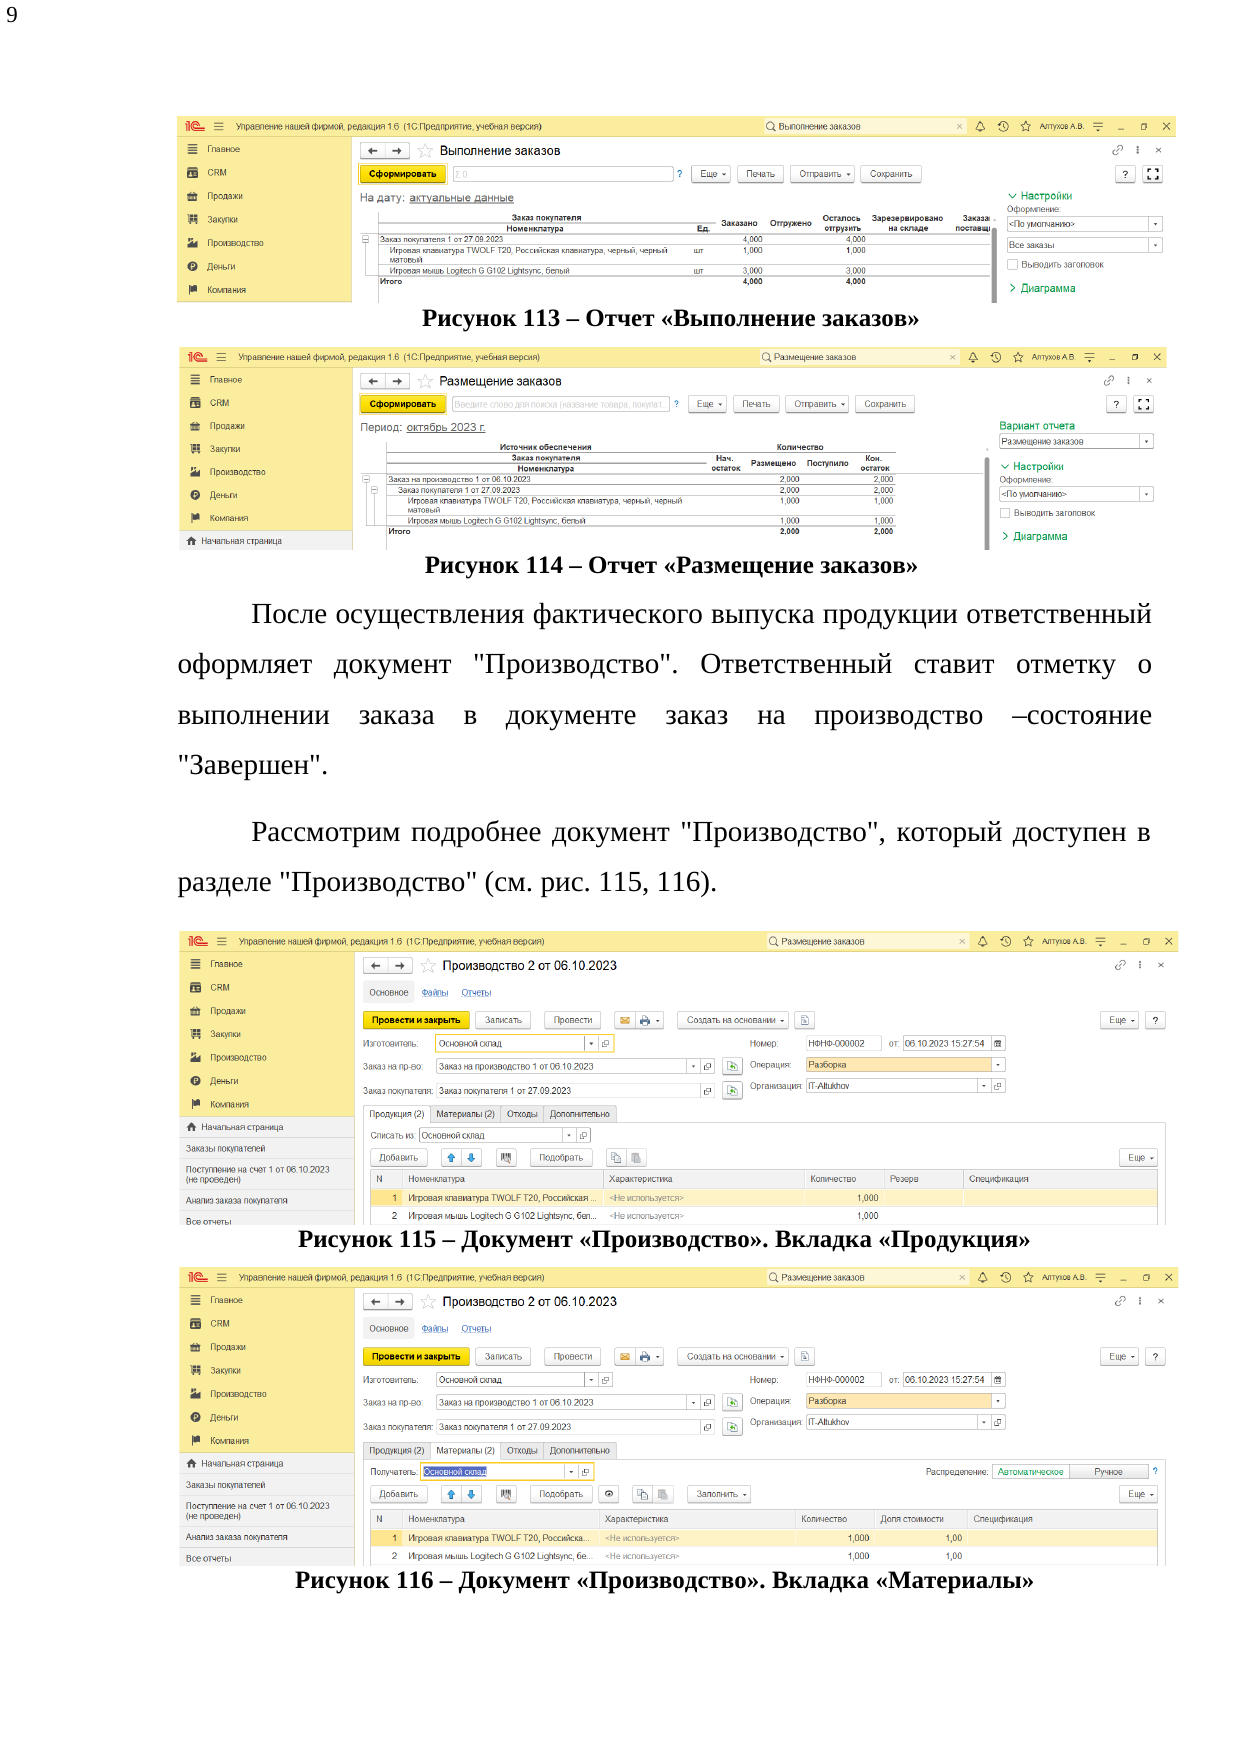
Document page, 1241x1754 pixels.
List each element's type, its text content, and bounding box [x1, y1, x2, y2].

text Рисунок 115 – Документ «Производство». Вкладка «Продукция» [245, 1225, 1083, 1253]
picture [179, 931, 1179, 1225]
text Рисунок 113 – Отчет «Выполнение заказов» [422, 303, 1163, 332]
text Рисунок 116 – Документ «Производство». Вкладка «Материалы» [245, 1566, 1084, 1594]
picture [179, 1267, 1179, 1566]
text Рассмотрим подробнее документ "Производство", который доступен в разделе "Производство" (см. рис. 115, 116). [177, 814, 1152, 898]
text Рисунок 114 – Отчет «Размещение заказов» [179, 550, 1163, 579]
picture [179, 347, 1167, 550]
text После осуществления фактического выпуска продукции ответственный оформляет документ "Производство". Ответственный ставит отметку о выполнении заказа в документе заказ на производство –состояние "Завершен". [177, 596, 1152, 781]
picture [176, 116, 1176, 303]
